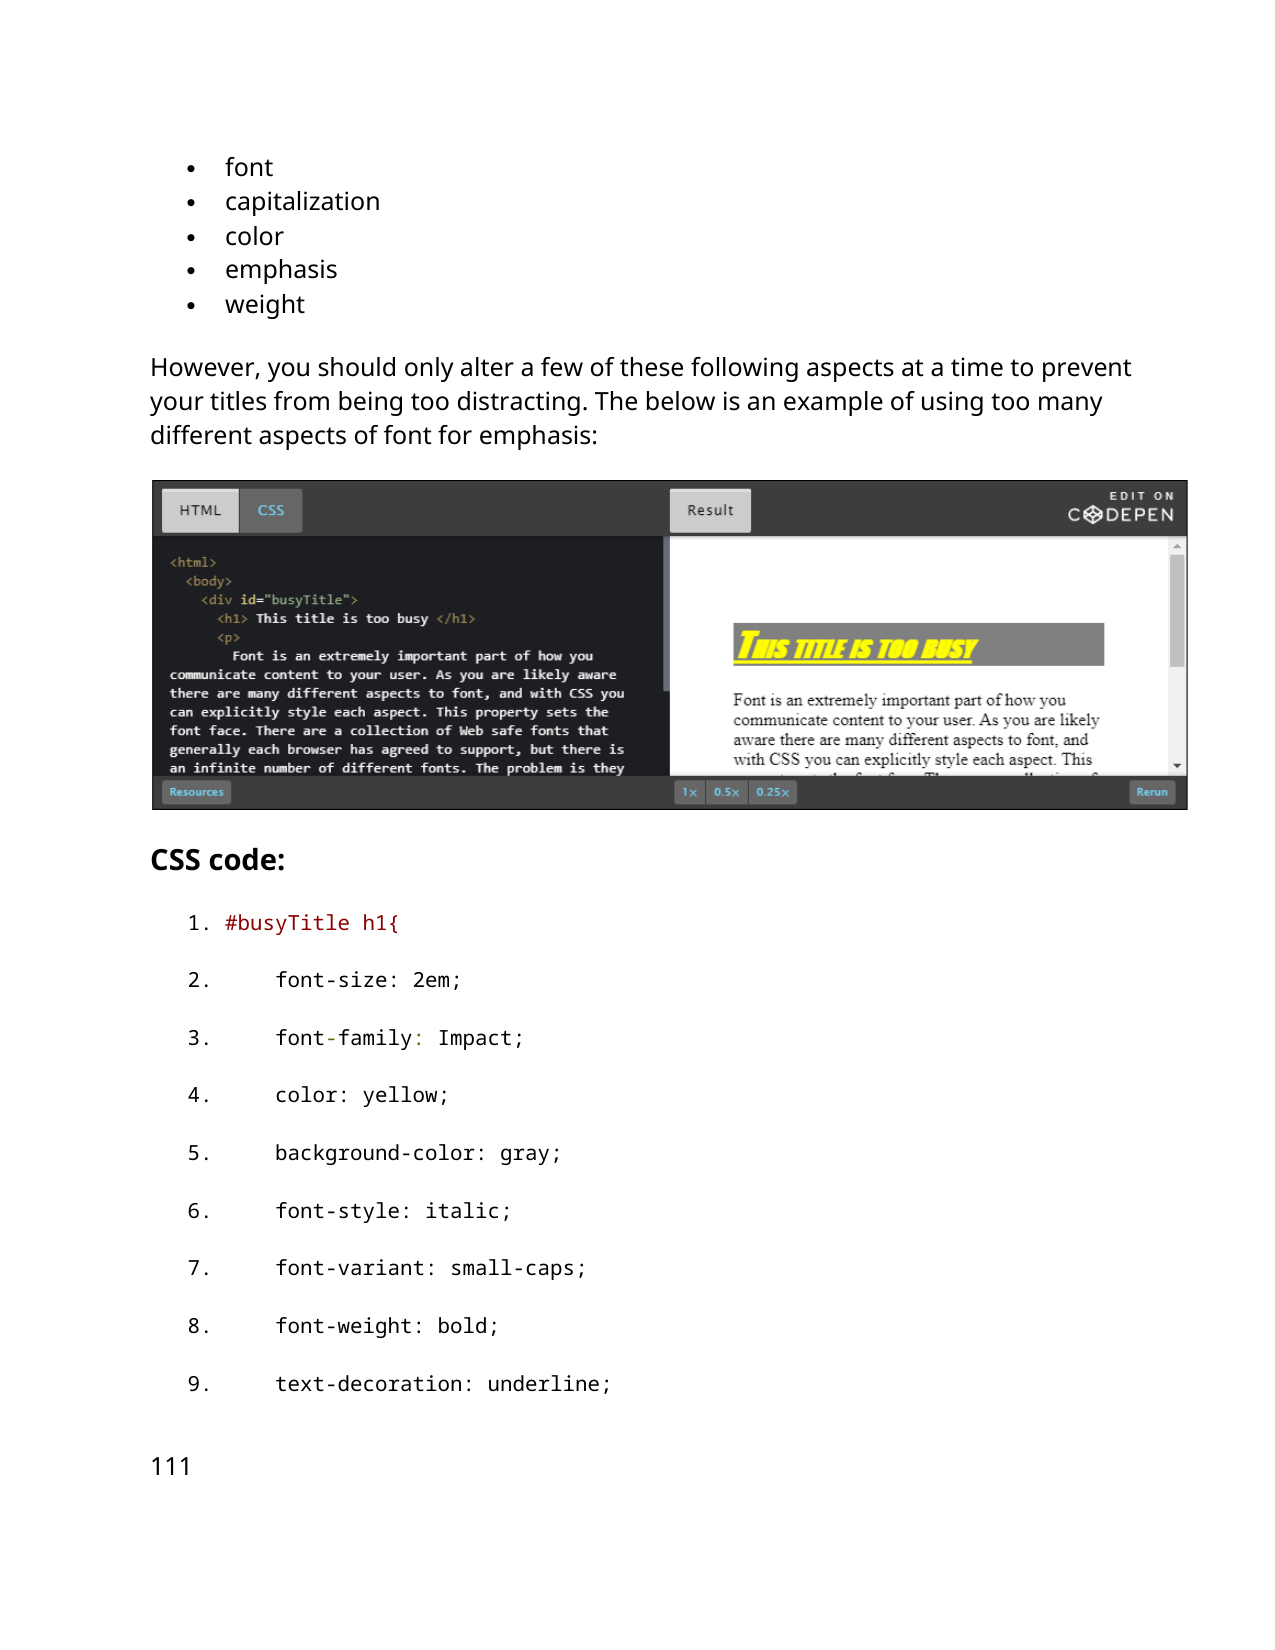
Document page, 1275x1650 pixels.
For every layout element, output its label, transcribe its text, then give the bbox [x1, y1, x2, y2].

list font-weight: bold; [187, 1311, 1172, 1339]
list #busyTitle h1{ [187, 908, 1172, 936]
picture [150, 480, 1191, 810]
list text-decoration: underline; [187, 1369, 1172, 1397]
list color [187, 218, 1172, 252]
subtitle CSS code: [150, 839, 1172, 879]
list font-variant: small-caps; [187, 1253, 1172, 1282]
list capitalization [187, 184, 1172, 218]
list weight [187, 286, 1172, 320]
list font [187, 150, 1172, 184]
list emphasis [187, 252, 1172, 286]
list font-family: Impact; [187, 1023, 1172, 1051]
list font-style: italic; [187, 1196, 1172, 1224]
text However, you should only alter a few of these following aspects at a time to prevent your titles from being too distracting. The below is an example of using too many different aspects of font for emphasis: [150, 349, 1172, 452]
list font-size: 2em; [187, 965, 1172, 994]
list background-color: gray; [187, 1138, 1172, 1167]
list color: yellow; [187, 1081, 1172, 1109]
